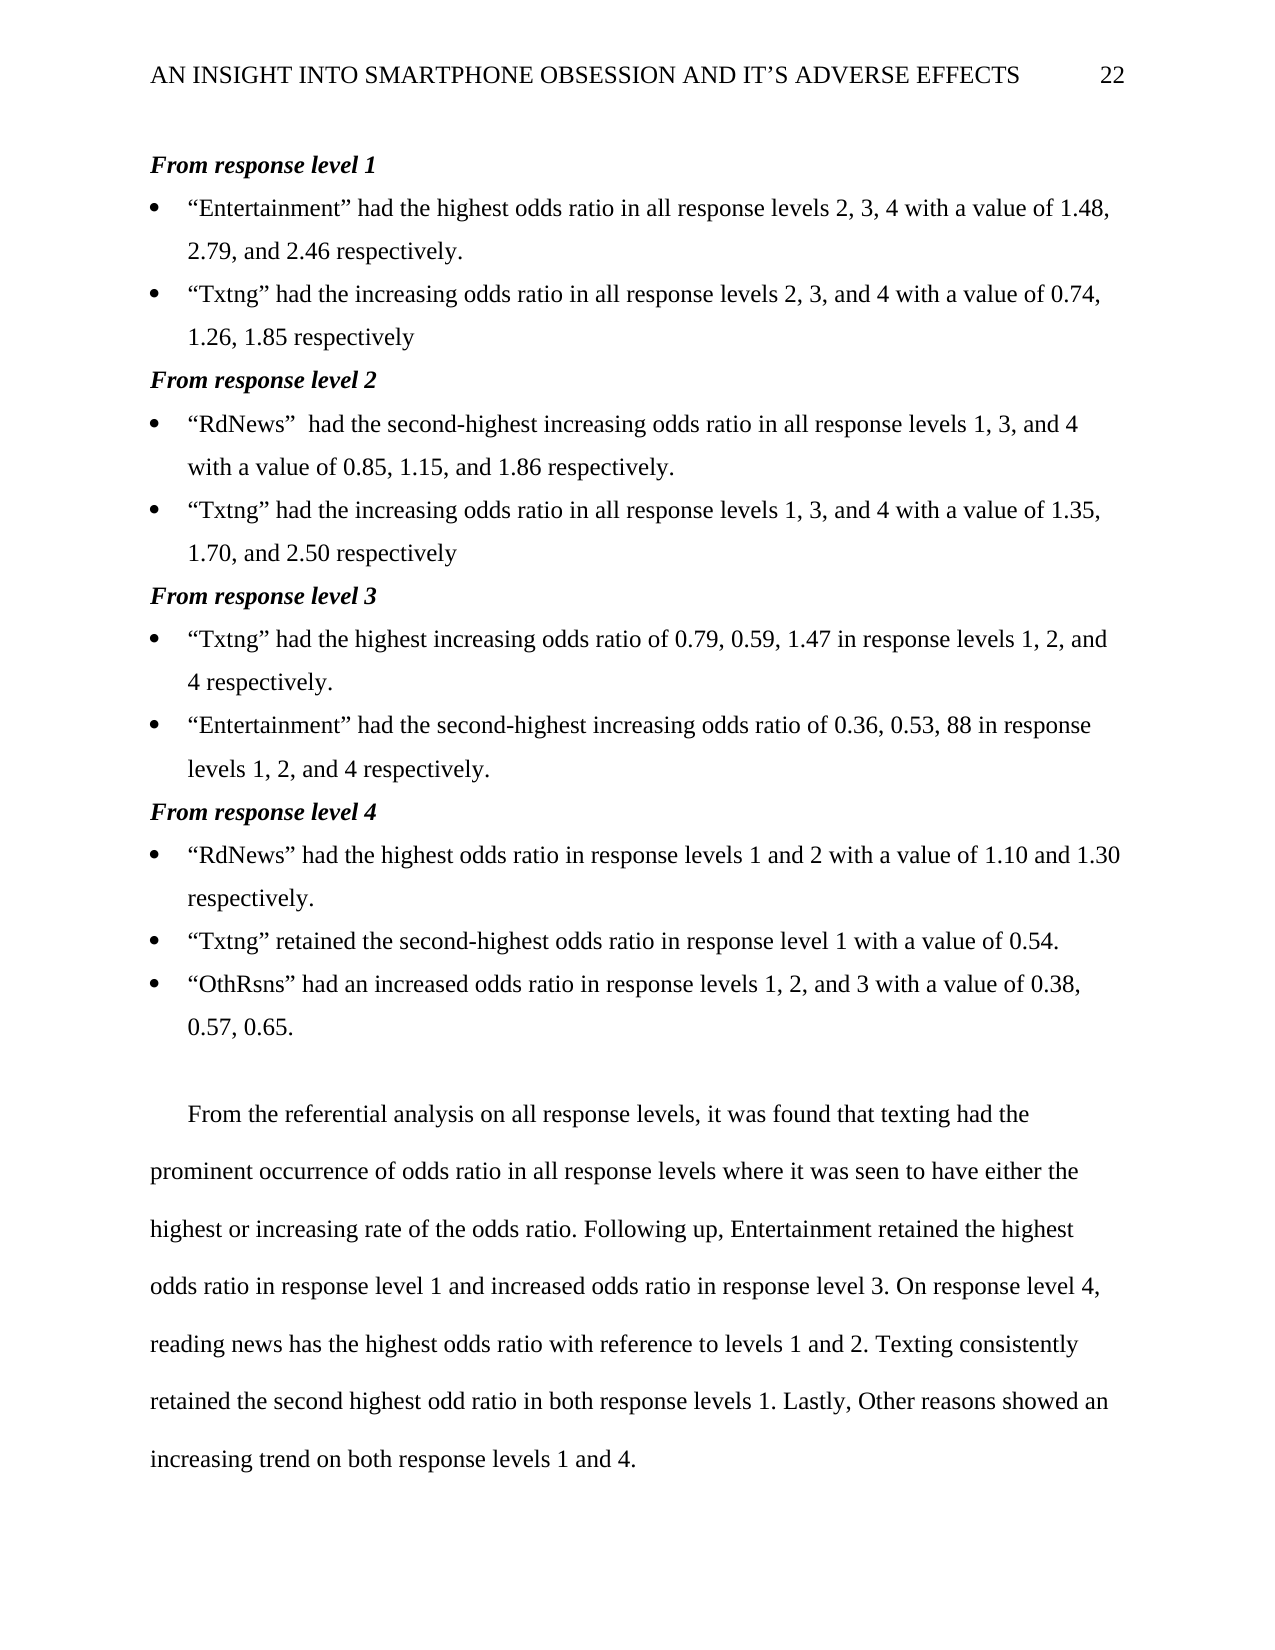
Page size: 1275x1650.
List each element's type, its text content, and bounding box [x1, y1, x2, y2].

list “RdNews” had the highest odds ratio in response levels 1 and 2 with a value of 1.10 and 1.30 respectively. [150, 840, 1125, 912]
text From response level 2 [150, 366, 1125, 394]
list “Entertainment” had the second-highest increasing odds ratio of 0.36, 0.53, 88 in response levels 1, 2, and 4 respectively. [150, 711, 1125, 782]
list “Txtng” had the highest increasing odds ratio of 0.79, 0.59, 1.47 in response levels 1, 2, and 4 respectively. [150, 624, 1125, 696]
list “Txtng” retained the second-highest odds ratio in response level 1 with a value of 0.54. [150, 926, 1125, 955]
text From response level 3 [150, 581, 1125, 610]
list “RdNews” had the second-highest increasing odds ratio in all response levels 1, 3, and 4 with a value of 0.85, 1.15, and 1.86 respectively. [150, 409, 1125, 481]
list “Txtng” had the increasing odds ratio in all response levels 1, 3, and 4 with a value of 1.35, 1.70, and 2.50 respectively [150, 495, 1125, 567]
text From response level 1 [150, 150, 1125, 179]
text From the referential analysis on all response levels, it was found that texting had the prominent occurrence of odds ratio in all response levels where it was seen to have either the highest or increasing rate of the odds ratio. Following up, Entertainment retained the highest odds ratio in response level 1 and increased odds ratio in response level 3. On response level 4, reading news has the highest odds ratio with reference to levels 1 and 2. Texting consistently retained the second highest odd ratio in both response levels 1. Lastly, Other reasons showed an increasing trend on both response levels 1 and 4. [150, 1099, 1125, 1472]
list “Txtng” had the increasing odds ratio in all response levels 2, 3, and 4 with a value of 0.74, 1.26, 1.85 respectively [150, 279, 1125, 351]
list “OthRsns” had an increased odds ratio in response levels 1, 2, and 3 with a value of 0.38, 0.57, 0.65. [150, 969, 1125, 1041]
text From response level 4 [150, 797, 1125, 826]
list “Entertainment” had the highest odds ratio in all response levels 2, 3, 4 with a value of 1.48, 2.79, and 2.46 respectively. [150, 193, 1125, 265]
